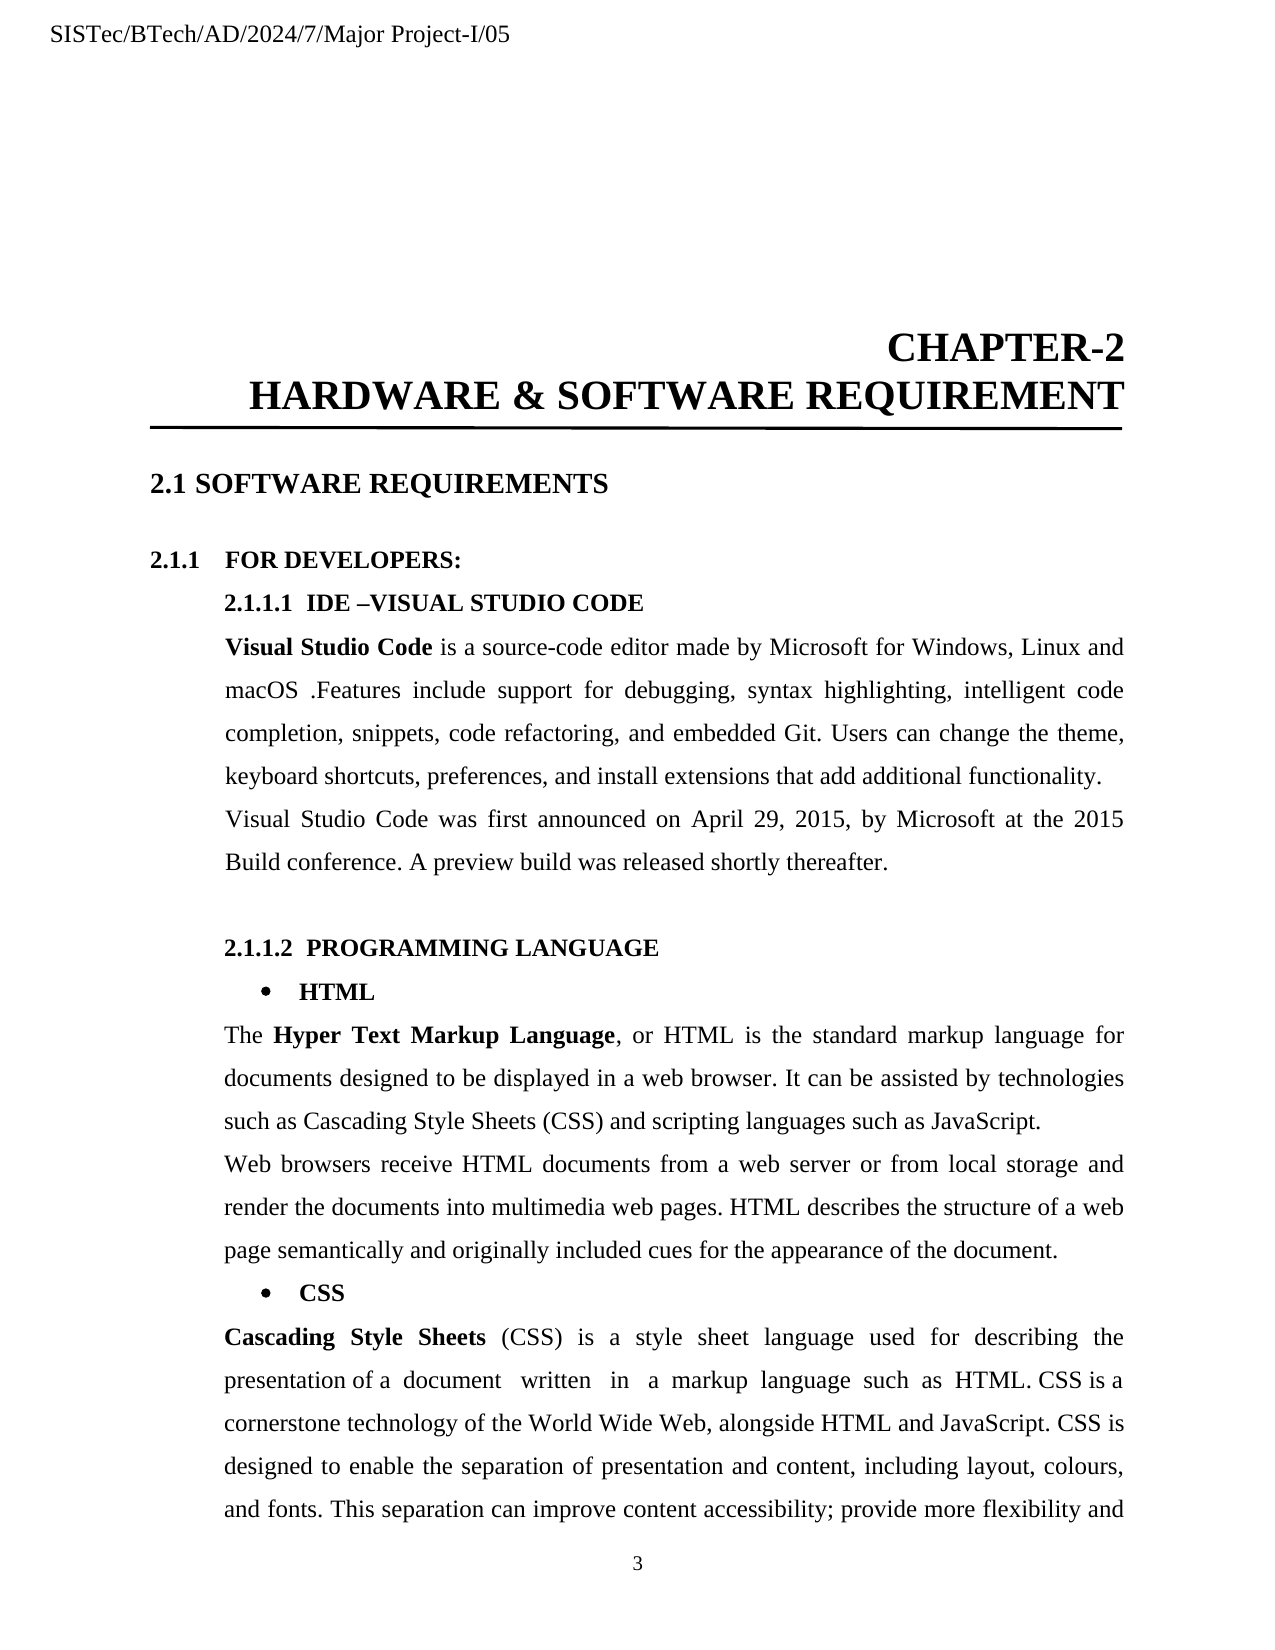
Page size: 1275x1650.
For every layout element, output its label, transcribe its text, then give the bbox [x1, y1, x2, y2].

text Visual Studio Code is a source-code editor made by Microsoft for Windows, Linux and macOS .Features include support for debugging, syntax highlighting, intelligent code completion, snippets, code refactoring, and embedded Git. Users can change the theme, keyboard shortcuts, preferences, and install extensions that add additional functionality. [225, 632, 1125, 790]
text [224, 1408, 1125, 1523]
text Visual Studio Code was first announced on April 29, 2015, by Microsoft at the 2015 Build conference. A preview build was released shortly thereafter. [225, 804, 1125, 876]
text HARDWARE & SOFTWARE REQUIREMENT [225, 370, 1125, 418]
subtitle SOFTWARE REQUIREMENTS [150, 466, 1125, 500]
text The Hyper Text Markup Language, or HTML is the standard markup language for documents designed to be displayed in a web browser. It can be assisted by technologies such as Cascading Style Sheets (CSS) and scripting languages such as JavaScript. [224, 1020, 1125, 1135]
list FOR DEVELOPERS: [150, 545, 1125, 574]
list CSS [261, 1278, 1125, 1307]
list HTML [261, 977, 1125, 1005]
subtitle PROGRAMMING LANGUAGE [224, 933, 1125, 962]
text Cascading Style Sheets (CSS) is a style sheet language used for describing the presentation of a document written in a markup language such as HTML. CSS is a [224, 1322, 1125, 1393]
text CHAPTER-2 [225, 322, 1125, 370]
text Web browsers receive HTML documents from a web server or from local storage and render the documents into multimedia web pages. HTML describes the structure of a web page semantically and originally included cues for the appearance of the document. [224, 1149, 1125, 1264]
subtitle IDE –VISUAL STUDIO CODE [224, 588, 1125, 617]
